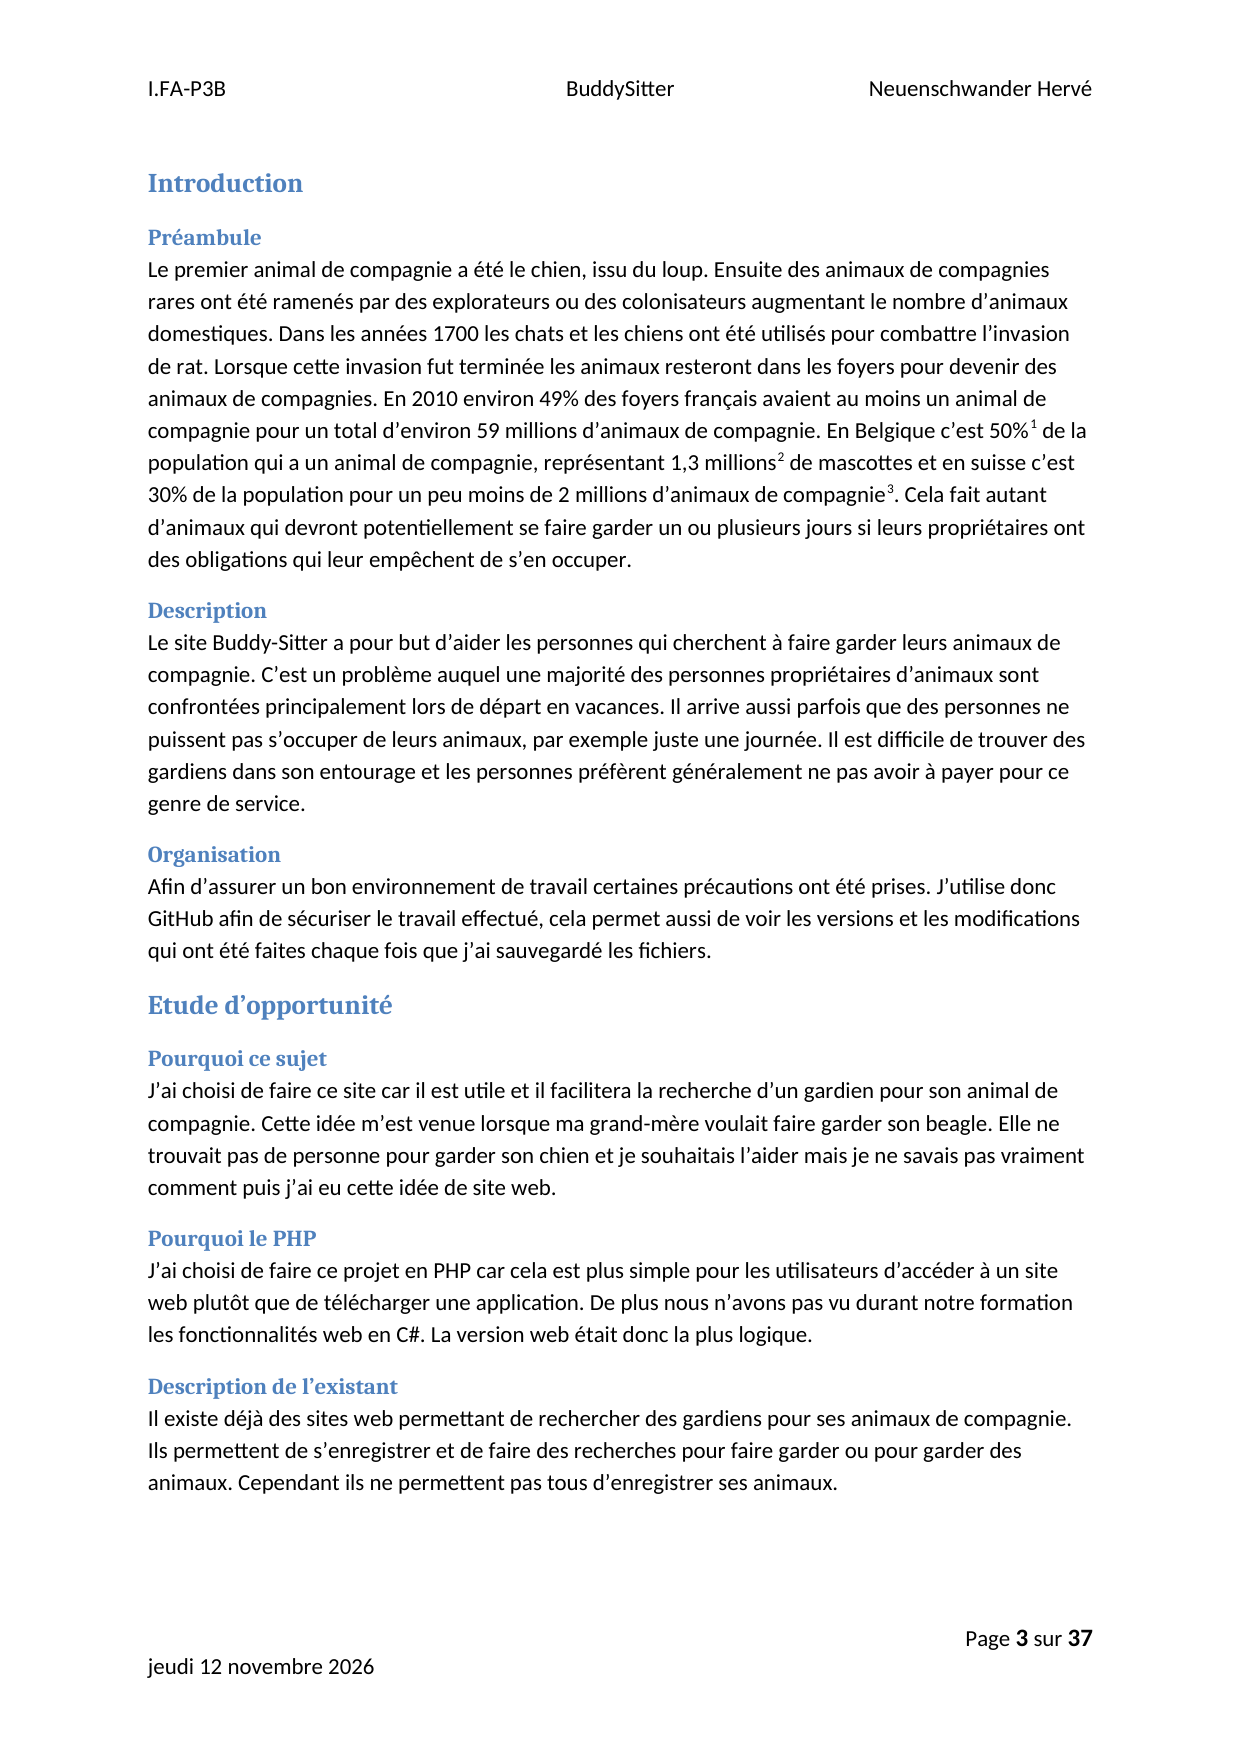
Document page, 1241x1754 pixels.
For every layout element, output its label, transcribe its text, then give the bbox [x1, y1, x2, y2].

subtitle Description de l’existant [148, 1374, 1093, 1400]
text J’ai choisi de faire ce projet en PHP car cela est plus simple pour les utilisateurs d’accéder à un site web plutôt que de télécharger une application. De plus nous n’avons pas vu durant notre formation les fonctionnalités web en C#. La version web était donc la plus logique. [148, 1256, 1093, 1349]
text Le premier animal de compagnie a été le chien, issu du loup. Ensuite des animaux de compagnies rares ont été ramenés par des explorateurs ou des colonisateurs augmentant le nombre d’animaux domestiques. Dans les années 1700 les chats et les chiens ont été utilisés pour combattre l’invasion de rat. Lorsque cette invasion fut terminée les animaux resteront dans les foyers pour devenir des animaux de compagnies. En 2010 environ 49% des foyers français avaient au moins un animal de compagnie pour un total d’environ 59 millions d’animaux de compagnie. En Belgique c’est 50% de la population qui a un animal de compagnie, représentant 1,3 millions de mascottes et en suisse c’est 30% de la population pour un peu moins de 2 millions d’animaux de compagnie. Cela fait autant d’animaux qui devront potentiellement se faire garder un ou plusieurs jours si leurs propriétaires ont des obligations qui leur empêchent de s’en occuper. [148, 255, 1093, 573]
text Il existe déjà des sites web permettant de rechercher des gardiens pour ses animaux de compagnie. Ils permettent de s’enregistrer et de faire des recherches pour faire garder ou pour garder des animaux. Cependant ils ne permettent pas tous d’enregistrer ses animaux. [148, 1404, 1093, 1496]
text J’ai choisi de faire ce site car il est utile et il facilitera la recherche d’un gardien pour son animal de compagnie. Cette idée m’est venue lorsque ma grand-mère voulait faire garder son beagle. Elle ne trouvait pas de personne pour garder son chien et je souhaitais l’aider mais je ne savais pas vraiment comment puis j’ai eu cette idée de site web. [148, 1076, 1093, 1201]
subtitle Préambule [148, 225, 1093, 251]
subtitle Pourquoi le PHP [148, 1226, 1093, 1252]
subtitle Etude d’opportunité [148, 990, 1093, 1021]
subtitle Pourquoi ce sujet [148, 1046, 1093, 1073]
text Le site Buddy-Sitter a pour but d’aider les personnes qui cherchent à faire garder leurs animaux de compagnie. C’est un problème auquel une majorité des personnes propriétaires d’animaux sont confrontées principalement lors de départ en vacances. Il arrive aussi parfois que des personnes ne puissent pas s’occuper de leurs animaux, par exemple juste une journée. Il est difficile de trouver des gardiens dans son entourage et les personnes préfèrent généralement ne pas avoir à payer pour ce genre de service. [148, 628, 1093, 817]
text Afin d’assurer un bon environnement de travail certaines précautions ont été prises. J’utilise donc GitHub afin de sécuriser le travail effectué, cela permet aussi de voir les versions et les modifications qui ont été faites chaque fois que j’ai sauvegardé les fichiers. [148, 872, 1093, 965]
subtitle Organisation [148, 842, 1093, 868]
subtitle Description [148, 598, 1093, 624]
subtitle Introduction [148, 168, 1093, 199]
